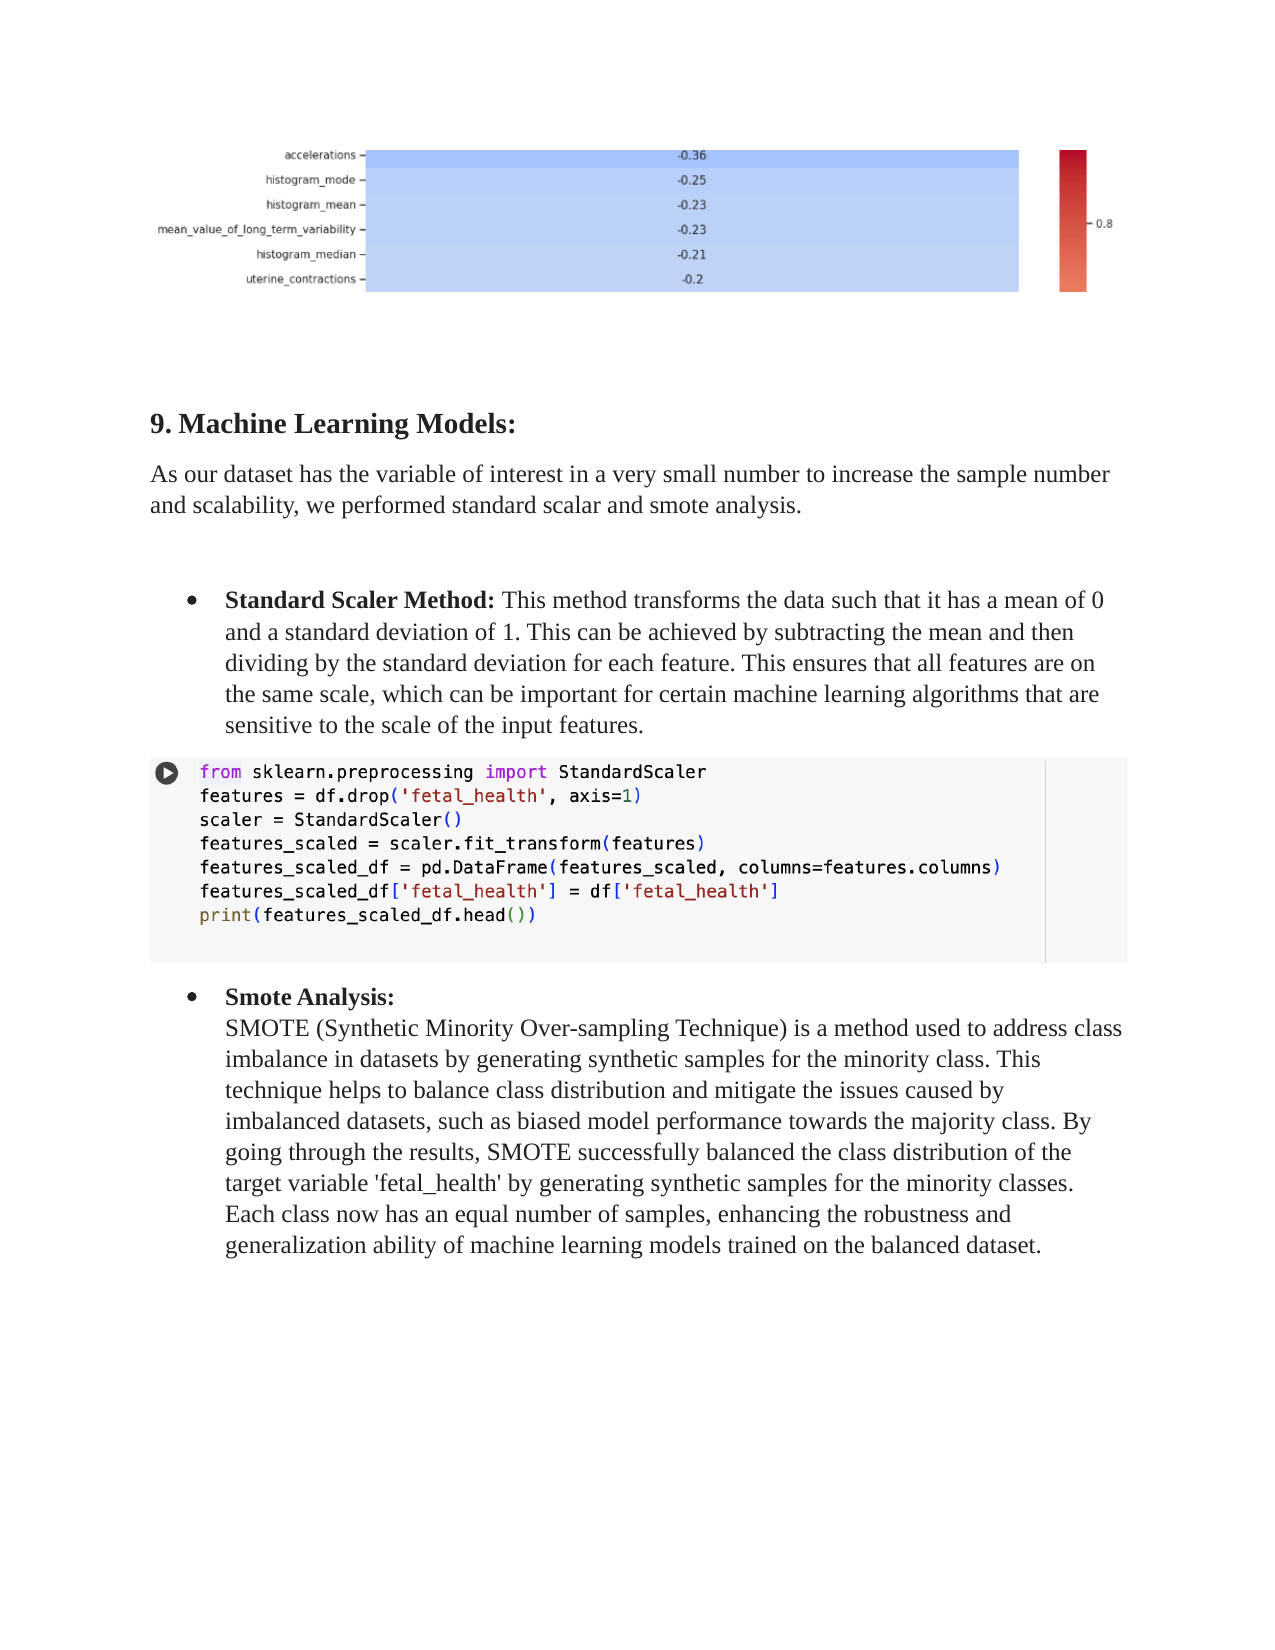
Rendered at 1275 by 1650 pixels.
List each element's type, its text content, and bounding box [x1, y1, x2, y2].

list Standard Scaler Method: This method transforms the data such that it has a mean of 0 and a standard deviation of 1. This can be achieved by subtracting the mean and then dividing by the standard deviation for each feature. This ensures that all features are on the same scale, which can be important for certain machine learning algorithms that are sensitive to the scale of the input features. [187, 586, 1125, 738]
list Smote Analysis: [187, 982, 1125, 1011]
picture [150, 150, 1122, 292]
text 9. Machine Learning Models: [150, 406, 1125, 440]
list SMOTE (Synthetic Minority Over-sampling Technique) is a method used to address class imbalance in datasets by generating synthetic samples for the minority class. This technique helps to balance class distribution and mitigate the issues caused by imbalanced datasets, such as biased model performance towards the majority class. By going through the results, SMOTE successfully balanced the class distribution of the target variable 'fetal_health' by generating synthetic samples for the minority classes. Each class now has an equal number of samples, enhancing the robustness and generalization ability of machine learning models trained on the balanced dataset. [225, 1013, 1125, 1259]
picture [150, 757, 1128, 963]
text As our dataset has the variable of interest in a very small number to increase the sample number and scalability, we performed standard scalar and smote analysis. [150, 459, 1125, 519]
